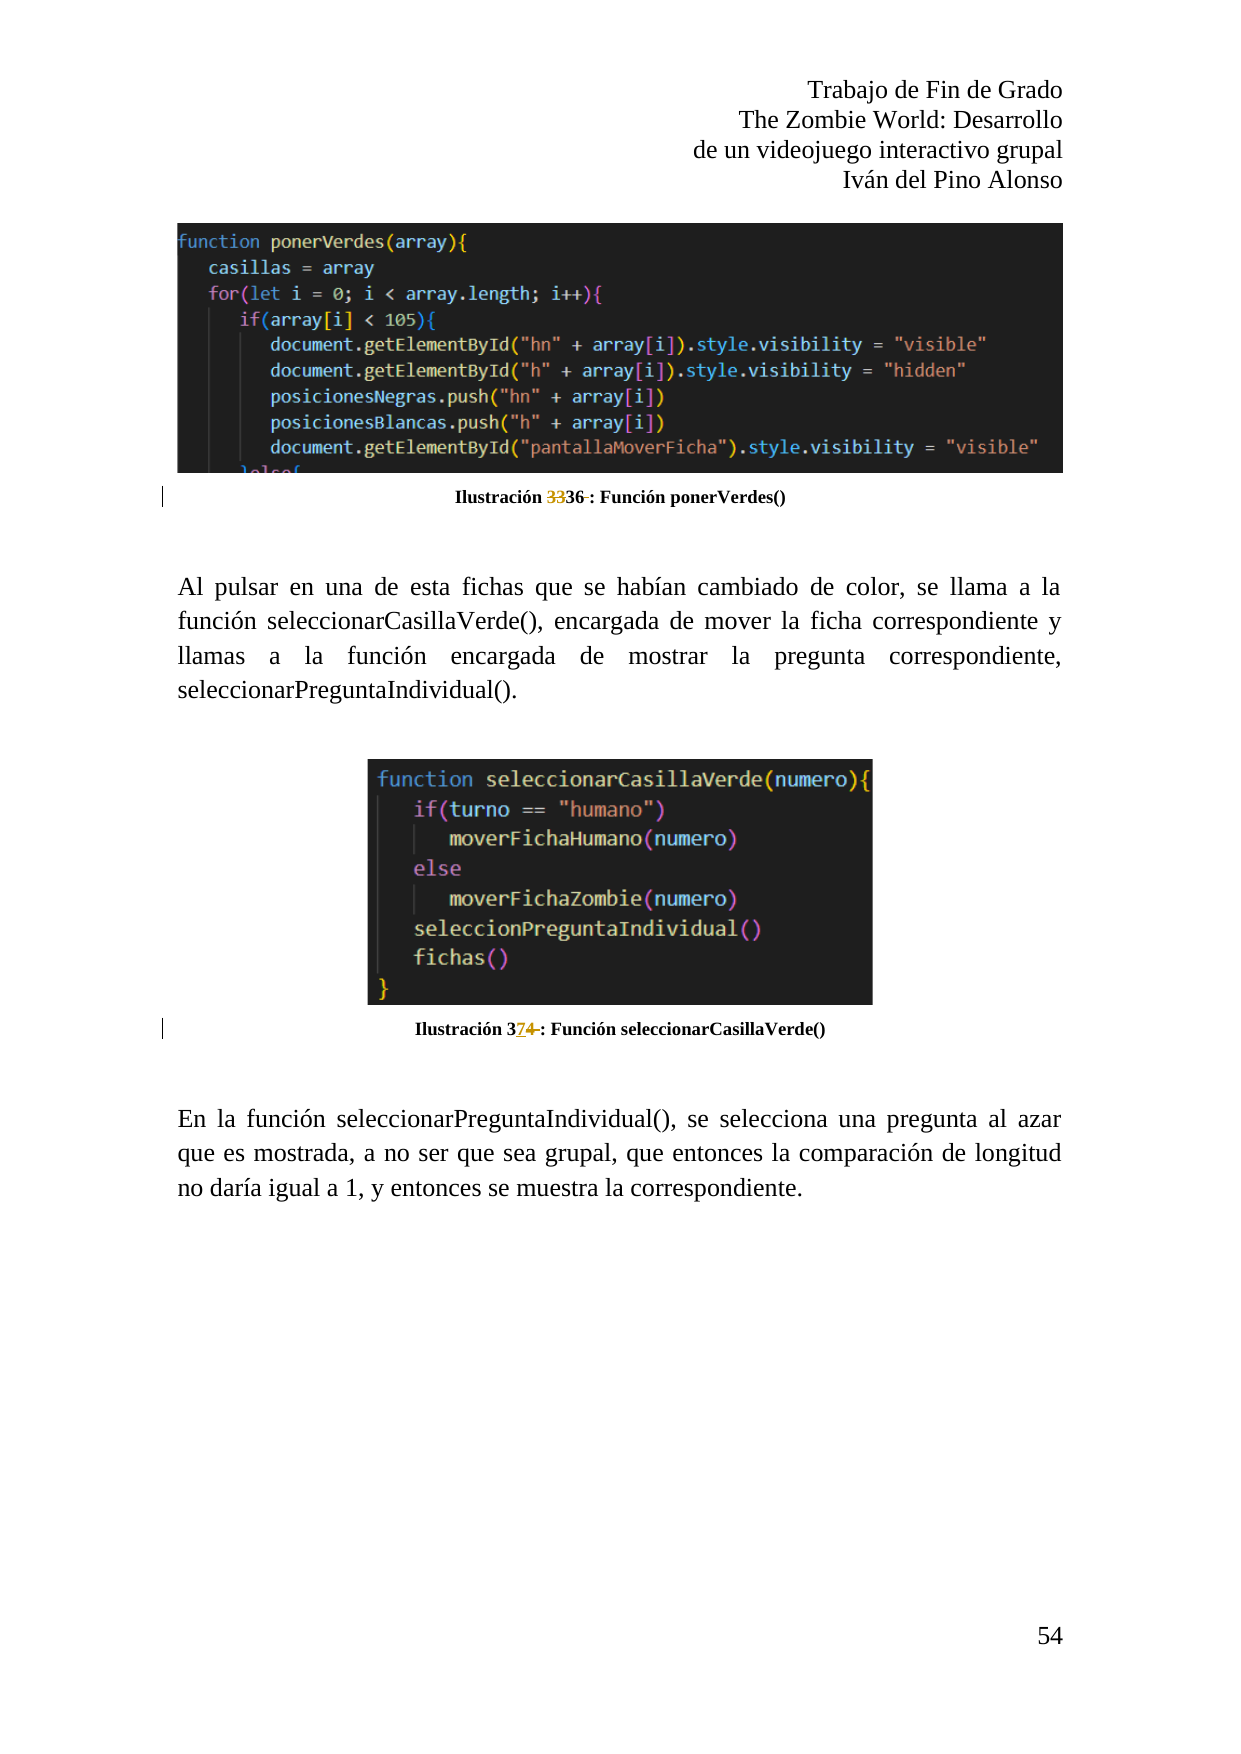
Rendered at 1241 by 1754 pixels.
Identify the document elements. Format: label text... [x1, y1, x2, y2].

text Ilustración 36: Función ponerVerdes() [177, 486, 1063, 507]
text Ilustración 3: Función seleccionarCasillaVerde() [177, 1018, 1063, 1039]
text Al pulsar en una de esta fichas que se habían cambiado de color, se llama a la función seleccionarCasillaVerde(), encargada de mover la ficha correspondiente y llamas a la función encargada de mostrar la pregunta correspondiente, seleccionarPreguntaIndividual(). [177, 571, 1063, 704]
picture [367, 759, 873, 1005]
text En la función seleccionarPreguntaIndividual(), se selecciona una pregunta al azar que es mostrada, a no ser que sea grupal, que entonces la comparación de longitud no daría igual a 1, y entonces se muestra la correspondiente. [177, 1103, 1063, 1202]
picture [177, 223, 1063, 473]
